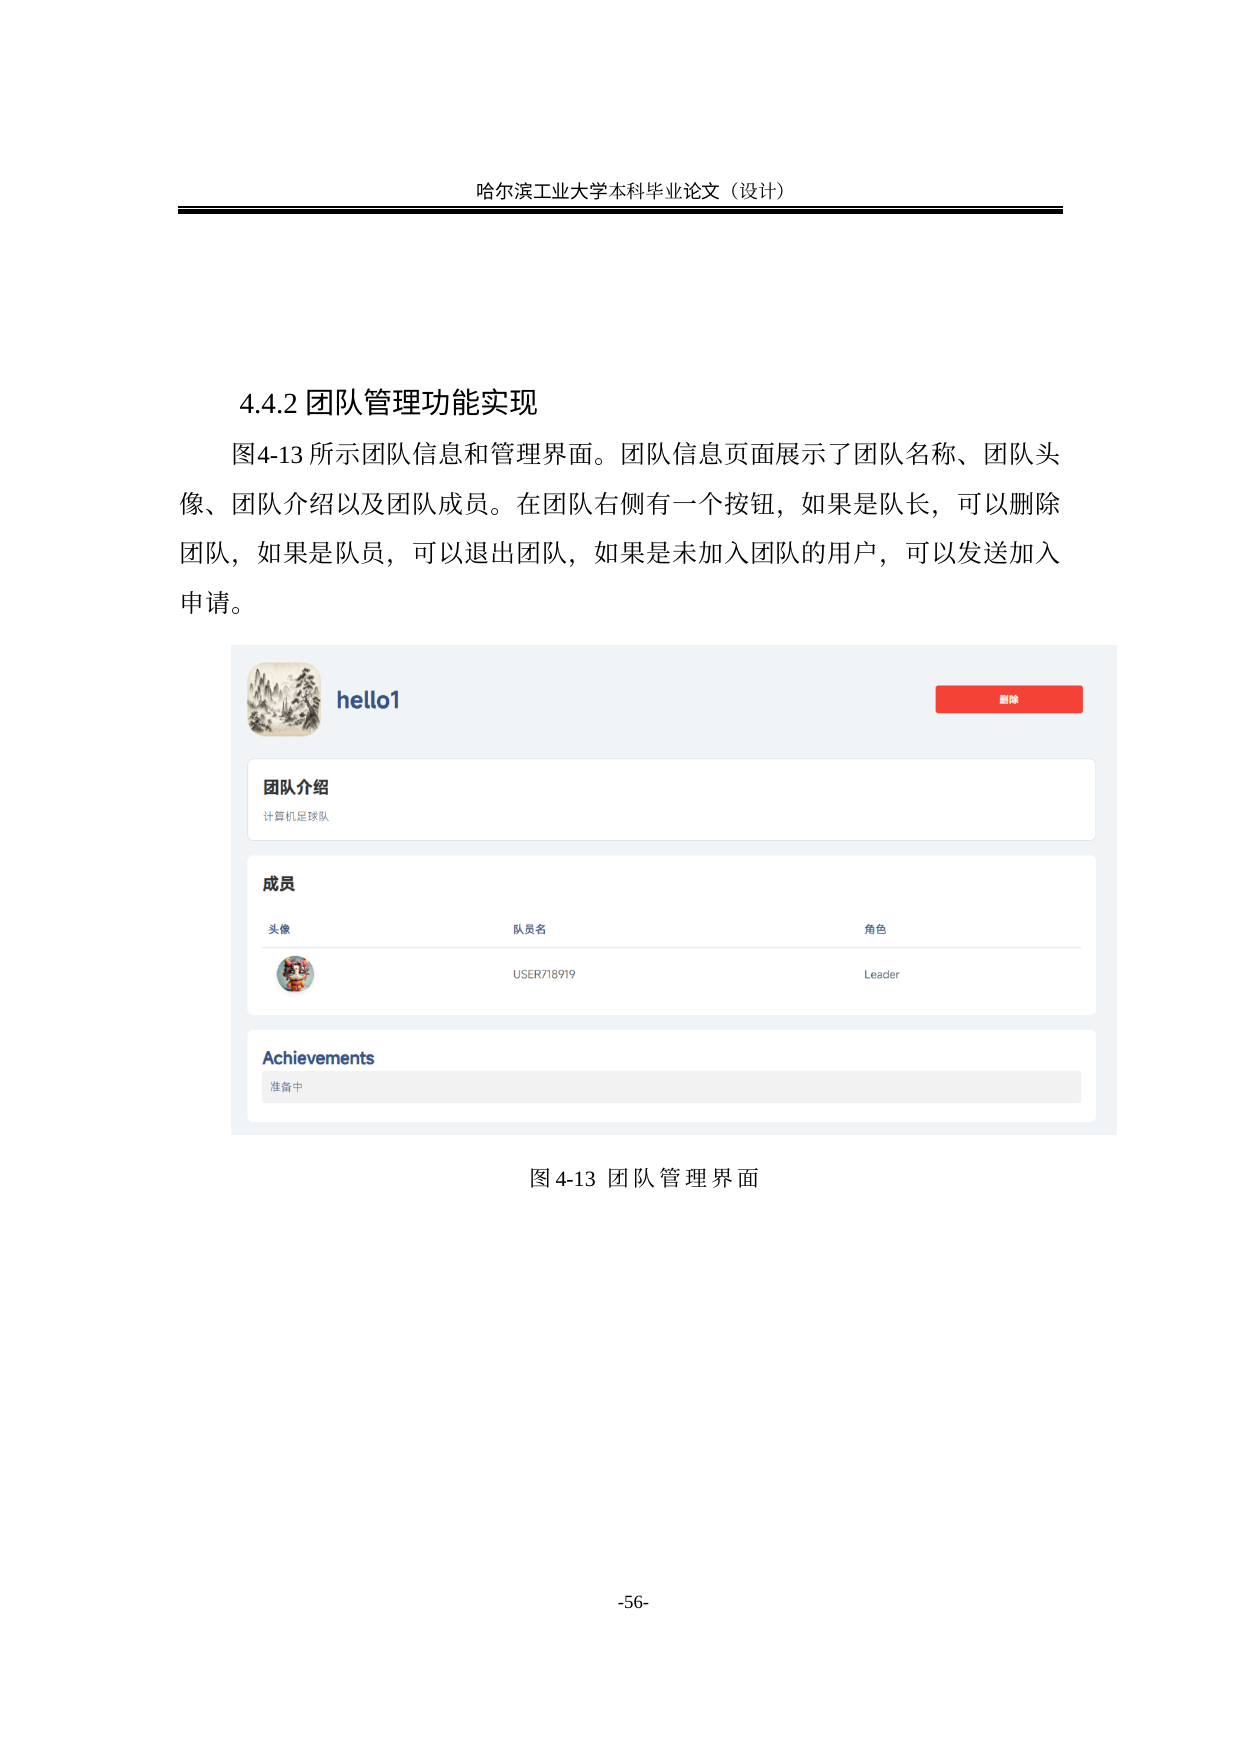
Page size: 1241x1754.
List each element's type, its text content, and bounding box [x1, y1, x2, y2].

picture [231, 645, 1117, 1135]
text 图4-13所示团队信息和管理界面。团队信息页面展示了团队名称、团队头像、团队介绍以及团队成员。在团队右侧有一个按钮，如果是队长，可以删除团队，如果是队员，可以退出团队，如果是未加入团队的用户，可以发送加入申请。 [179, 433, 1061, 622]
text 图4-13团队管理界面 [179, 1157, 1061, 1197]
subtitle 4.4.2 团队管理功能实现 [179, 380, 1061, 422]
